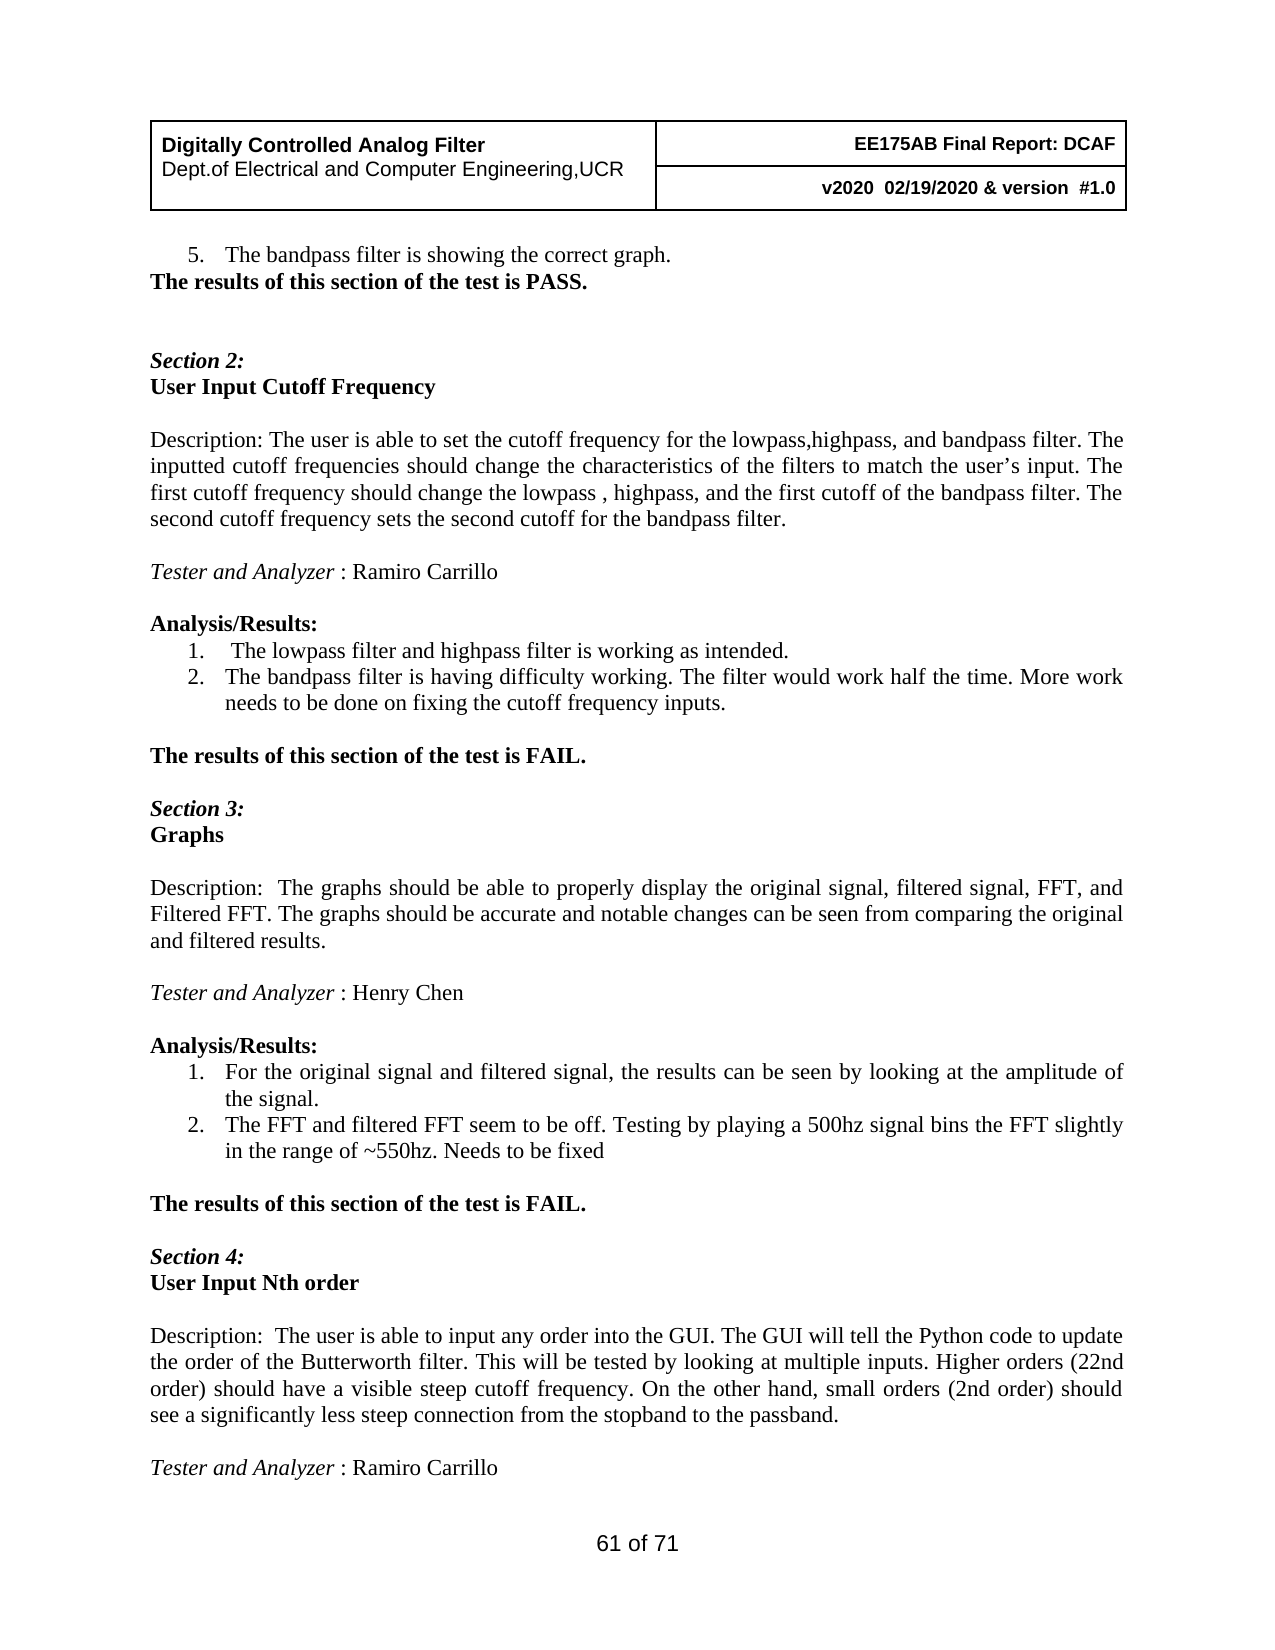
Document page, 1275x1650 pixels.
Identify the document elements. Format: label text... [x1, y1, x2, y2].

text Section 2: [150, 347, 1125, 373]
text Analysis/Results: [150, 610, 1125, 637]
text Description: The user is able to set the cutoff frequency for the lowpass,highpass, and bandpass filter. The inputted cutoff frequencies should change the characteristics of the filters to match the user’s input. The first cutoff frequency should change the lowpass , highpass, and the first cutoff of the bandpass filter. The second cutoff frequency sets the second cutoff for the bandpass filter. [150, 426, 1125, 531]
text User Input Cutoff Frequency [150, 373, 1125, 399]
text Description: The user is able to input any order into the GUI. The GUI will tell the Python code to update the order of the Butterworth filter. This will be tested by looking at multiple inputs. Higher orders (22nd order) should have a visible steep cutoff frequency. On the other hand, small orders (2nd order) should see a significantly less steep connection from the stopband to the passband. [150, 1322, 1125, 1427]
text Tester and Analyzer : Henry Chen [150, 979, 1125, 1006]
list The lowpass filter and highpass filter is working as intended. [187, 637, 1125, 663]
text Tester and Analyzer : Ramiro Carrillo [150, 558, 1125, 584]
text The results of this section of the test is FAIL. [150, 1190, 1125, 1217]
text User Input Nth order [150, 1269, 1125, 1296]
text Section 3: [150, 795, 1125, 821]
text Tester and Analyzer : Ramiro Carrillo [150, 1454, 1125, 1480]
list The bandpass filter is having difficulty working. The filter would work half the time. More work needs to be done on fixing the cutoff frequency inputs. [187, 663, 1125, 716]
text Analysis/Results: [150, 1032, 1125, 1058]
list For the original signal and filtered signal, the results can be seen by looking at the amplitude of the signal. [187, 1058, 1125, 1111]
text The results of this section of the test is PASS. [150, 268, 1125, 294]
list The bandpass filter is showing the correct graph. [187, 241, 1125, 268]
text Section 4: [150, 1243, 1125, 1269]
text The results of this section of the test is FAIL. [150, 742, 1125, 768]
text Graphs [150, 821, 1125, 848]
list The FFT and filtered FFT seem to be off. Testing by playing a 500hz signal bins the FFT slightly in the range of ~550hz. Needs to be fixed [187, 1111, 1125, 1164]
text Description: The graphs should be able to properly display the original signal, filtered signal, FFT, and Filtered FFT. The graphs should be accurate and notable changes can be seen from comparing the original and filtered results. [150, 874, 1125, 953]
